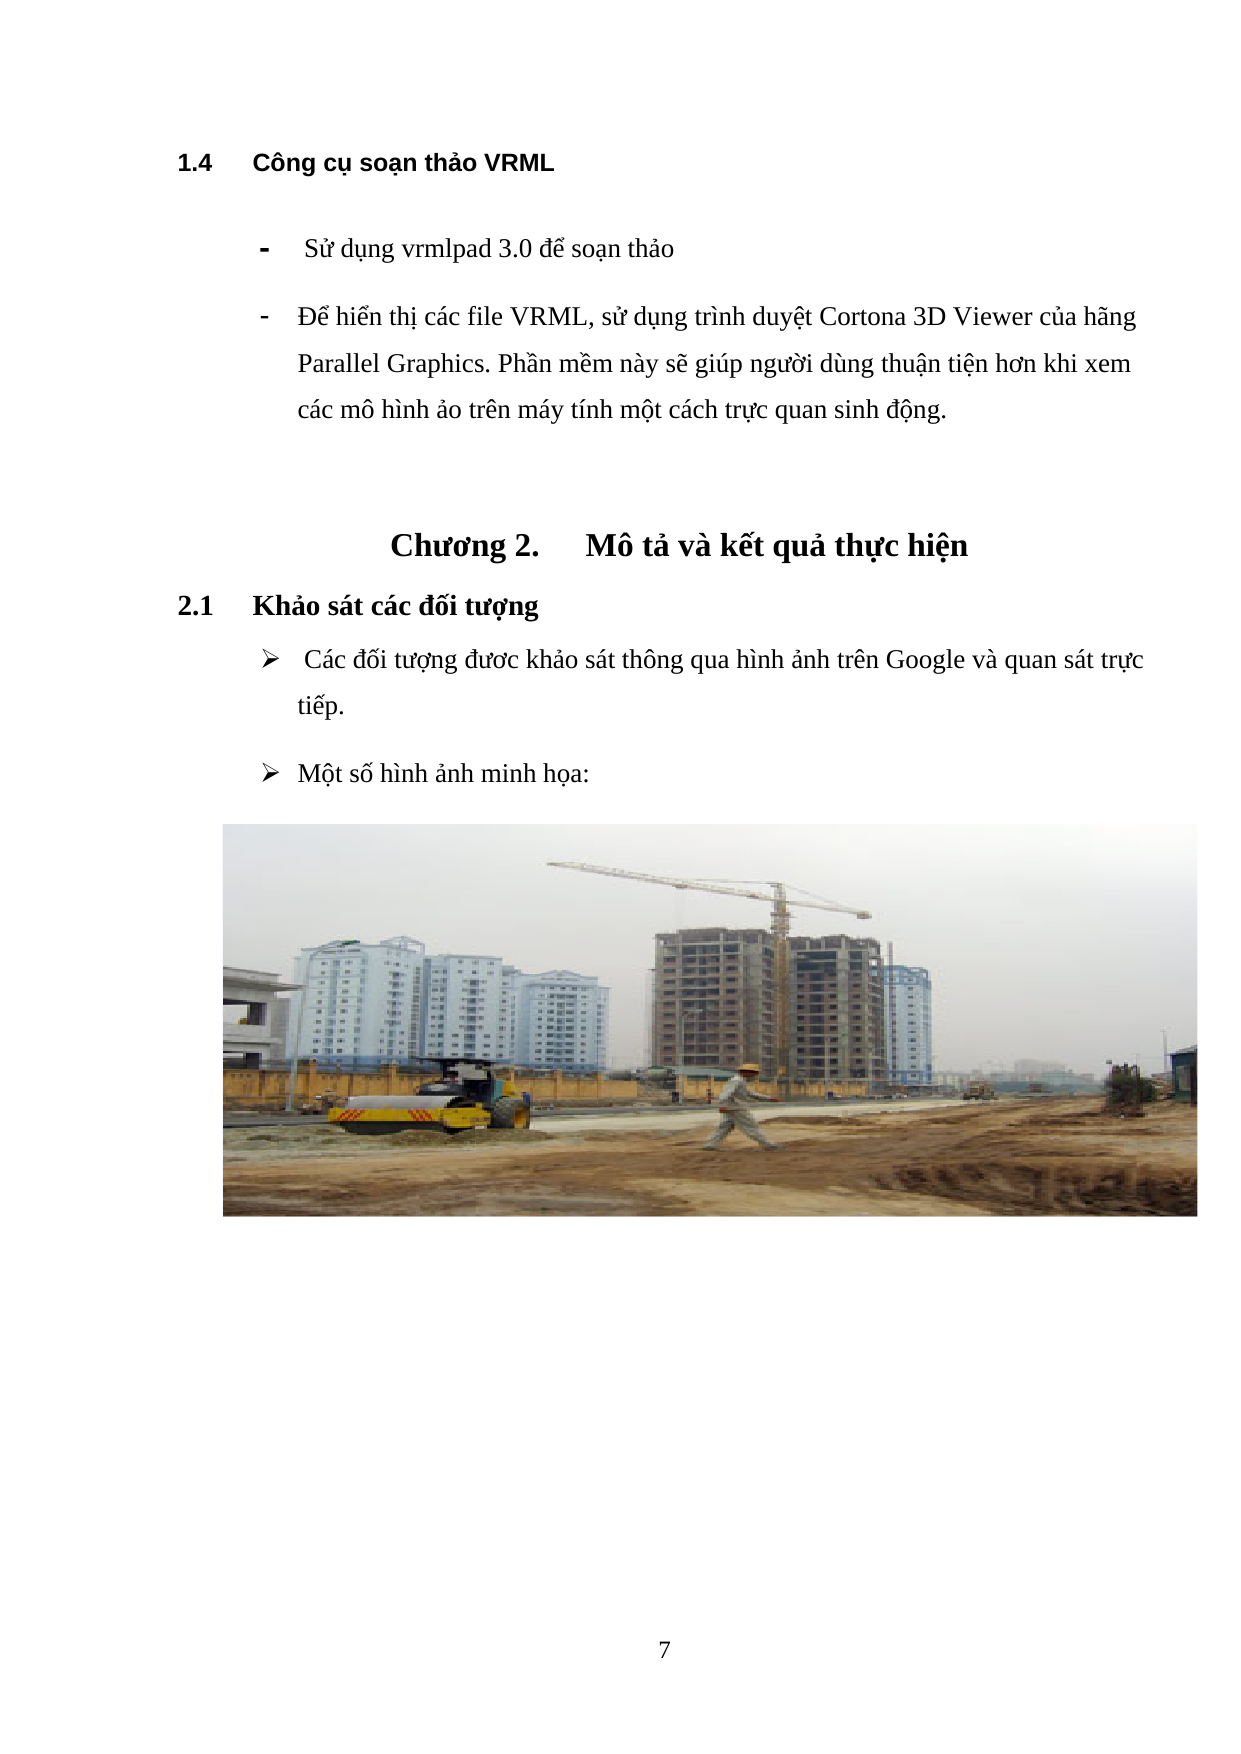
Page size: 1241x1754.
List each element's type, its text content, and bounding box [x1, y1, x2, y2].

list Để hiển thị các file VRML, sử dụng trình duyệt Cortona 3D Viewer của hãng Parallel Graphics. Phần mềm này sẽ giúp người dùng thuận tiện hơn khi xem các mô hình ảo trên máy tính một cách trực quan sinh động. [260, 300, 1152, 424]
list Các đối tượng đươc khảo sát thông qua hình ảnh trên Google và quan sát trực tiếp. [260, 643, 1152, 721]
list Một số hình ảnh minh họa: [260, 757, 1152, 788]
subtitle Khảo sát các đối tượng [177, 588, 1152, 622]
subtitle Mô tả và kết quả thực hiện [207, 525, 1152, 563]
subtitle Công cụ soạn thảo VRML [177, 148, 1152, 176]
list Sử dụng vrmlpad 3.0 để soạn thảo [260, 232, 1152, 263]
picture [222, 824, 1198, 1217]
